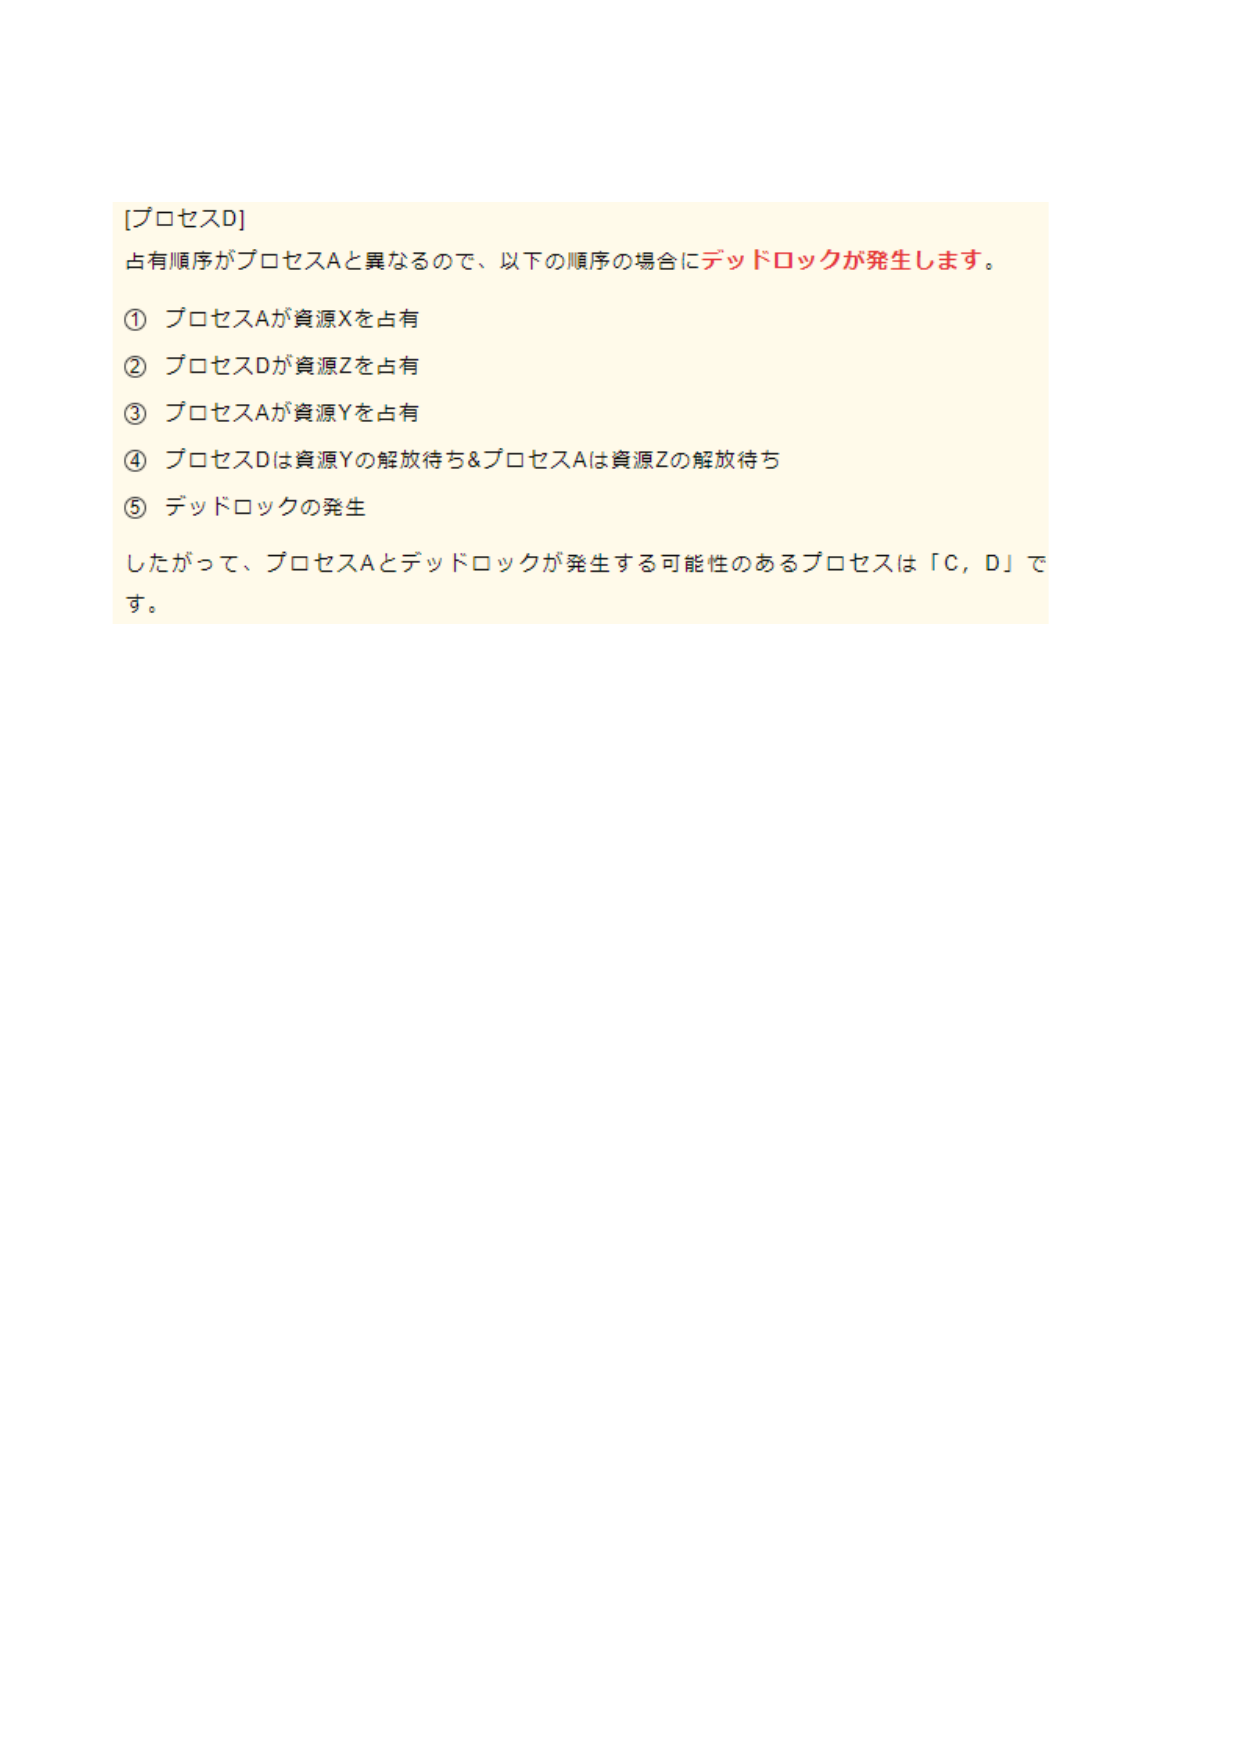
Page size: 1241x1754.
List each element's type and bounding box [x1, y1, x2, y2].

picture [112, 202, 1049, 624]
